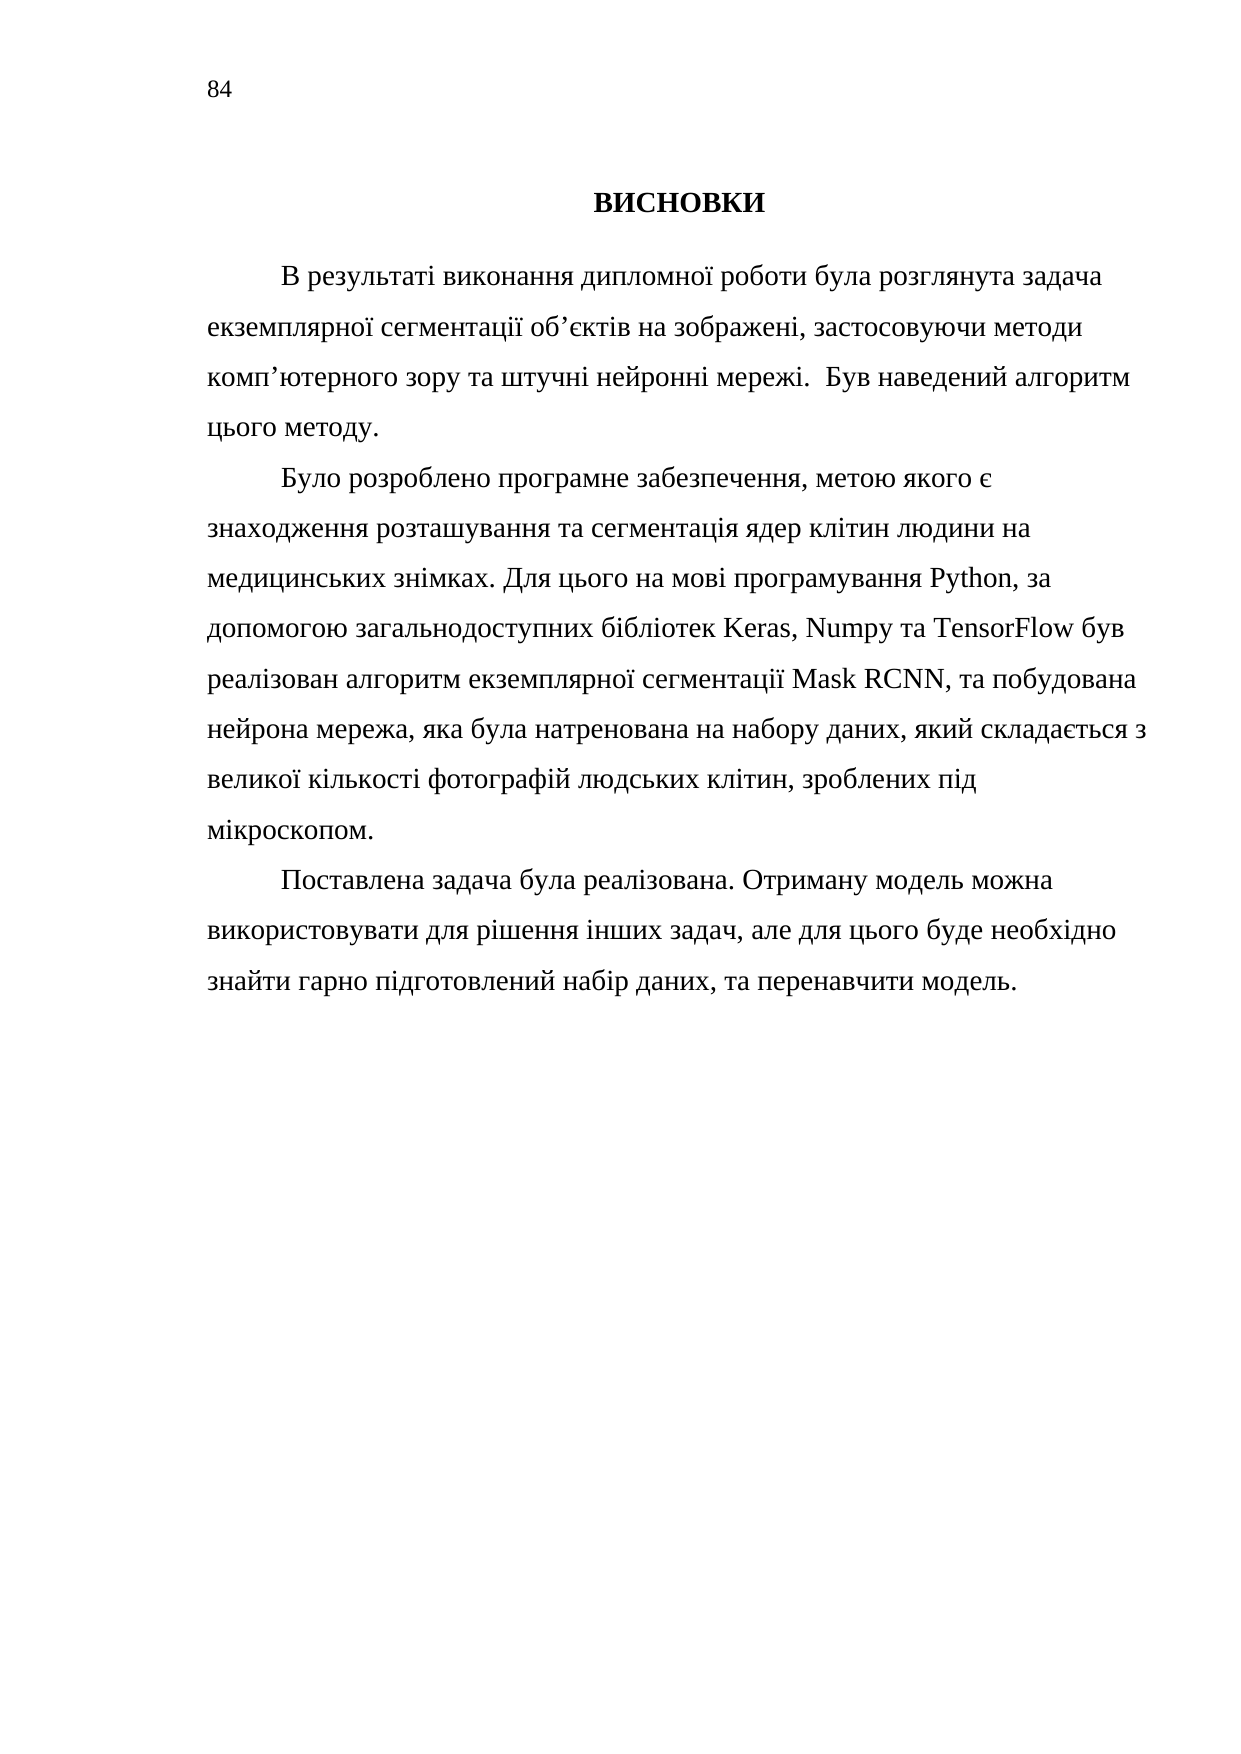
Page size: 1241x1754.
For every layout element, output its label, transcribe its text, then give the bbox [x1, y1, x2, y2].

subtitle ВИСНОВКИ [192, 185, 1152, 219]
text В результаті виконання дипломної роботи була розглянута задача екземплярної сегментації об’єктів на зображені, застосовуючи методи комп’ютерного зору та штучні нейронні мережі. Був наведений алгоритм цього методу. [207, 258, 1152, 443]
text Було розроблено програмне забезпечення, метою якого є знаходження розташування та сегментація ядер клітин людини на медицинських знімках. Для цього на мові програмування Python, за допомогою загальнодоступних бібліотек Keras, Numpy та TensorFlow був реалізован алгоритм екземплярної сегментації Mask RCNN, та побудована нейрона мережа, яка була натренована на набору даних, який складається з великої кількості фотографій людських клітин, зроблених під мікроскопом. [207, 460, 1152, 845]
text Поставлена задача була реалізована. Отриману модель можна використовувати для рішення інших задач, але для цього буде необхідно знайти гарно підготовлений набір даних, та перенавчити модель. [207, 862, 1152, 996]
